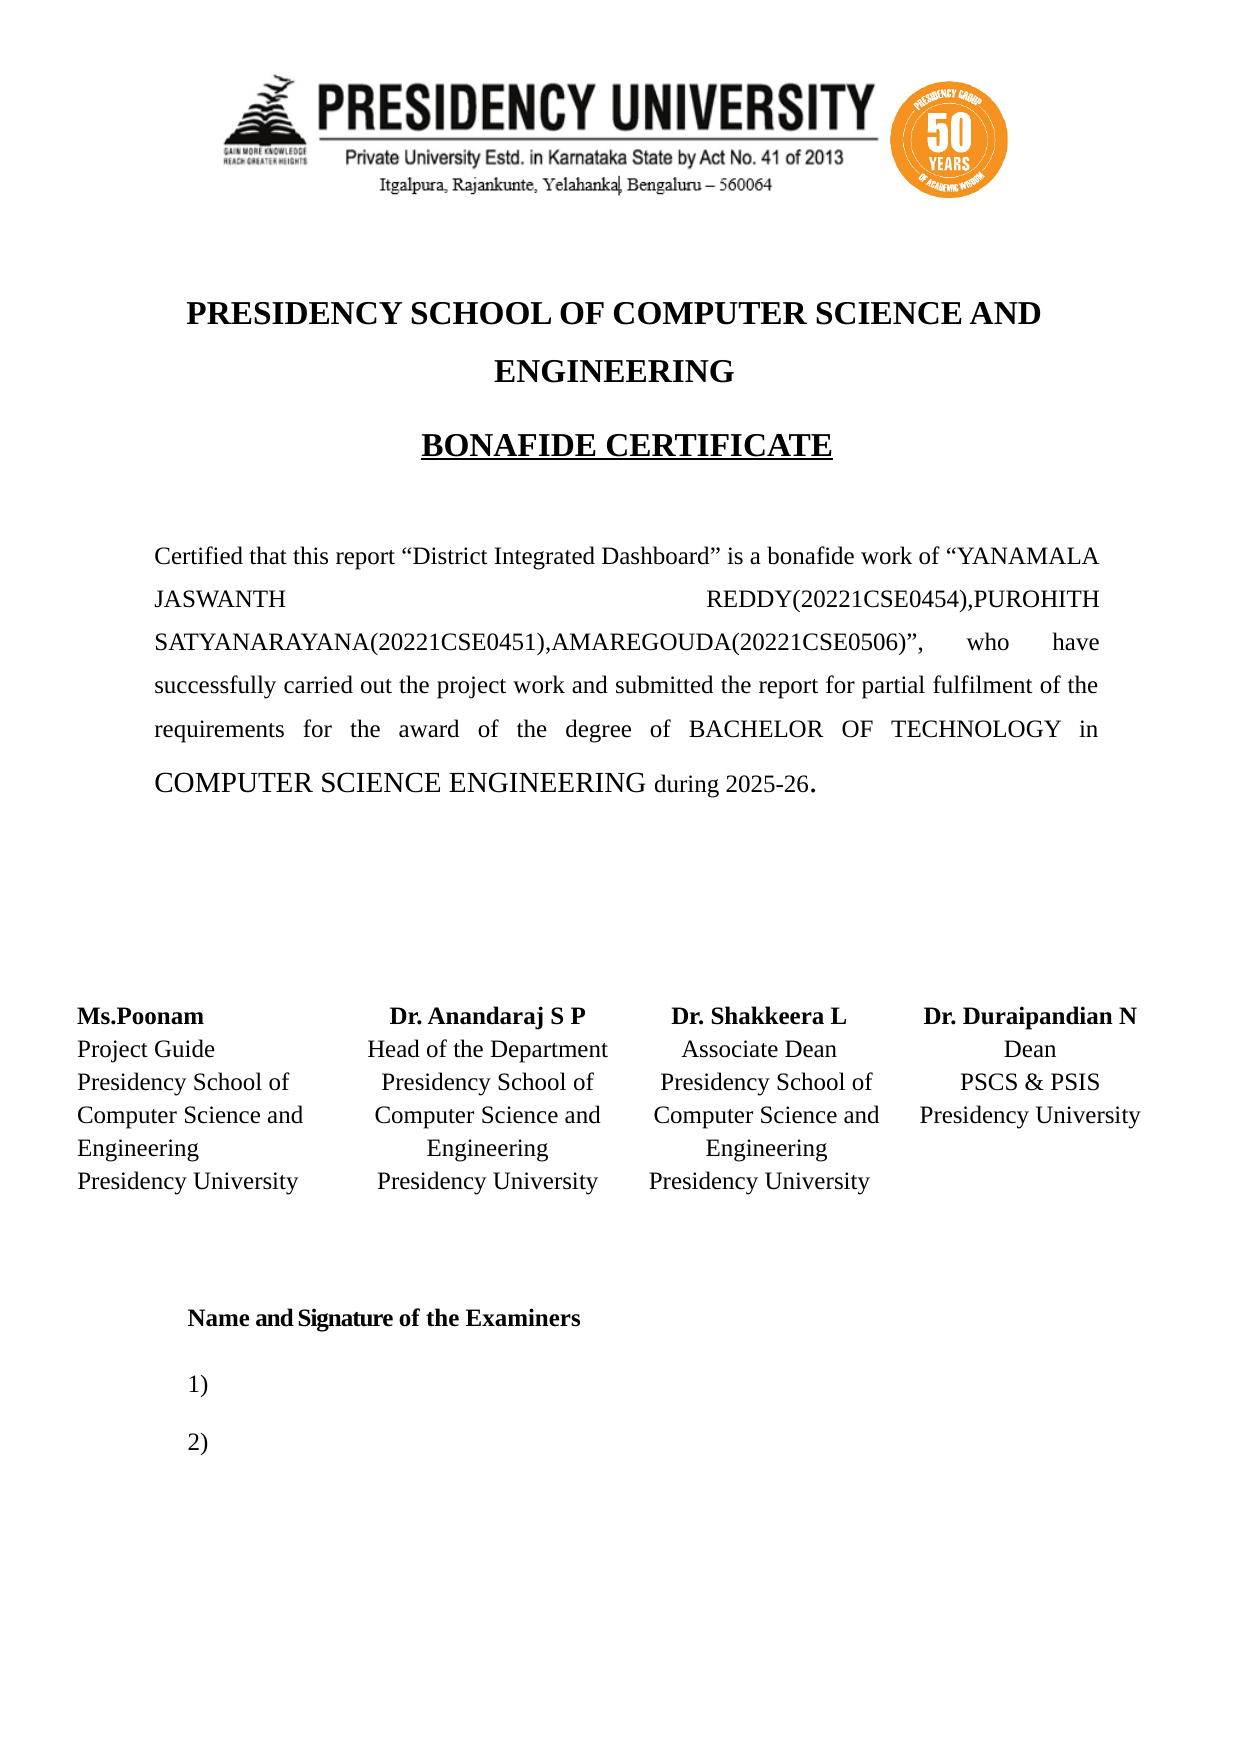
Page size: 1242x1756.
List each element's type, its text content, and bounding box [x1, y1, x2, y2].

text BONAFIDE CERTIFICATE [154, 425, 1100, 463]
text PRESIDENCY SCHOOL OF COMPUTER SCIENCE AND ENGINEERING [154, 293, 1074, 389]
table_header Ms.Poonam Project Guide Presidency School of Computer Science and Engineering Presidency University [66, 1001, 363, 1199]
subtitle 1) [187, 1369, 1099, 1398]
picture [219, 58, 1014, 204]
table_header Dr. Anandaraj S P Head of the Department Presidency School of Computer Science and Engineering Presidency University [363, 1001, 626, 1199]
text 2) [187, 1427, 1100, 1456]
subtitle Name and Signature of the Examiners [187, 1303, 1099, 1332]
text Certified that this report “District Integrated Dashboard” is a bonafide work of “YANAMALA JASWANTH REDDY(20221CSE0454),PUROHITH SATYANARAYANA(20221CSE0451),AMAREGOUDA(20221CSE0506)”, who have successfully carried out the project work and submitted the report for partial fulfilment of the requirements for the award of the degree of BACHELOR OF TECHNOLOGY in COMPUTER SCIENCE ENGINEERING during 2025-26. [154, 541, 1100, 800]
table_header Dr. Shakkeera L Associate Dean Presidency School of Computer Science and Engineering Presidency University [626, 1001, 907, 1199]
table_header Dr. Duraipandian N Dean PSCS & PSIS Presidency University [907, 1001, 1168, 1199]
